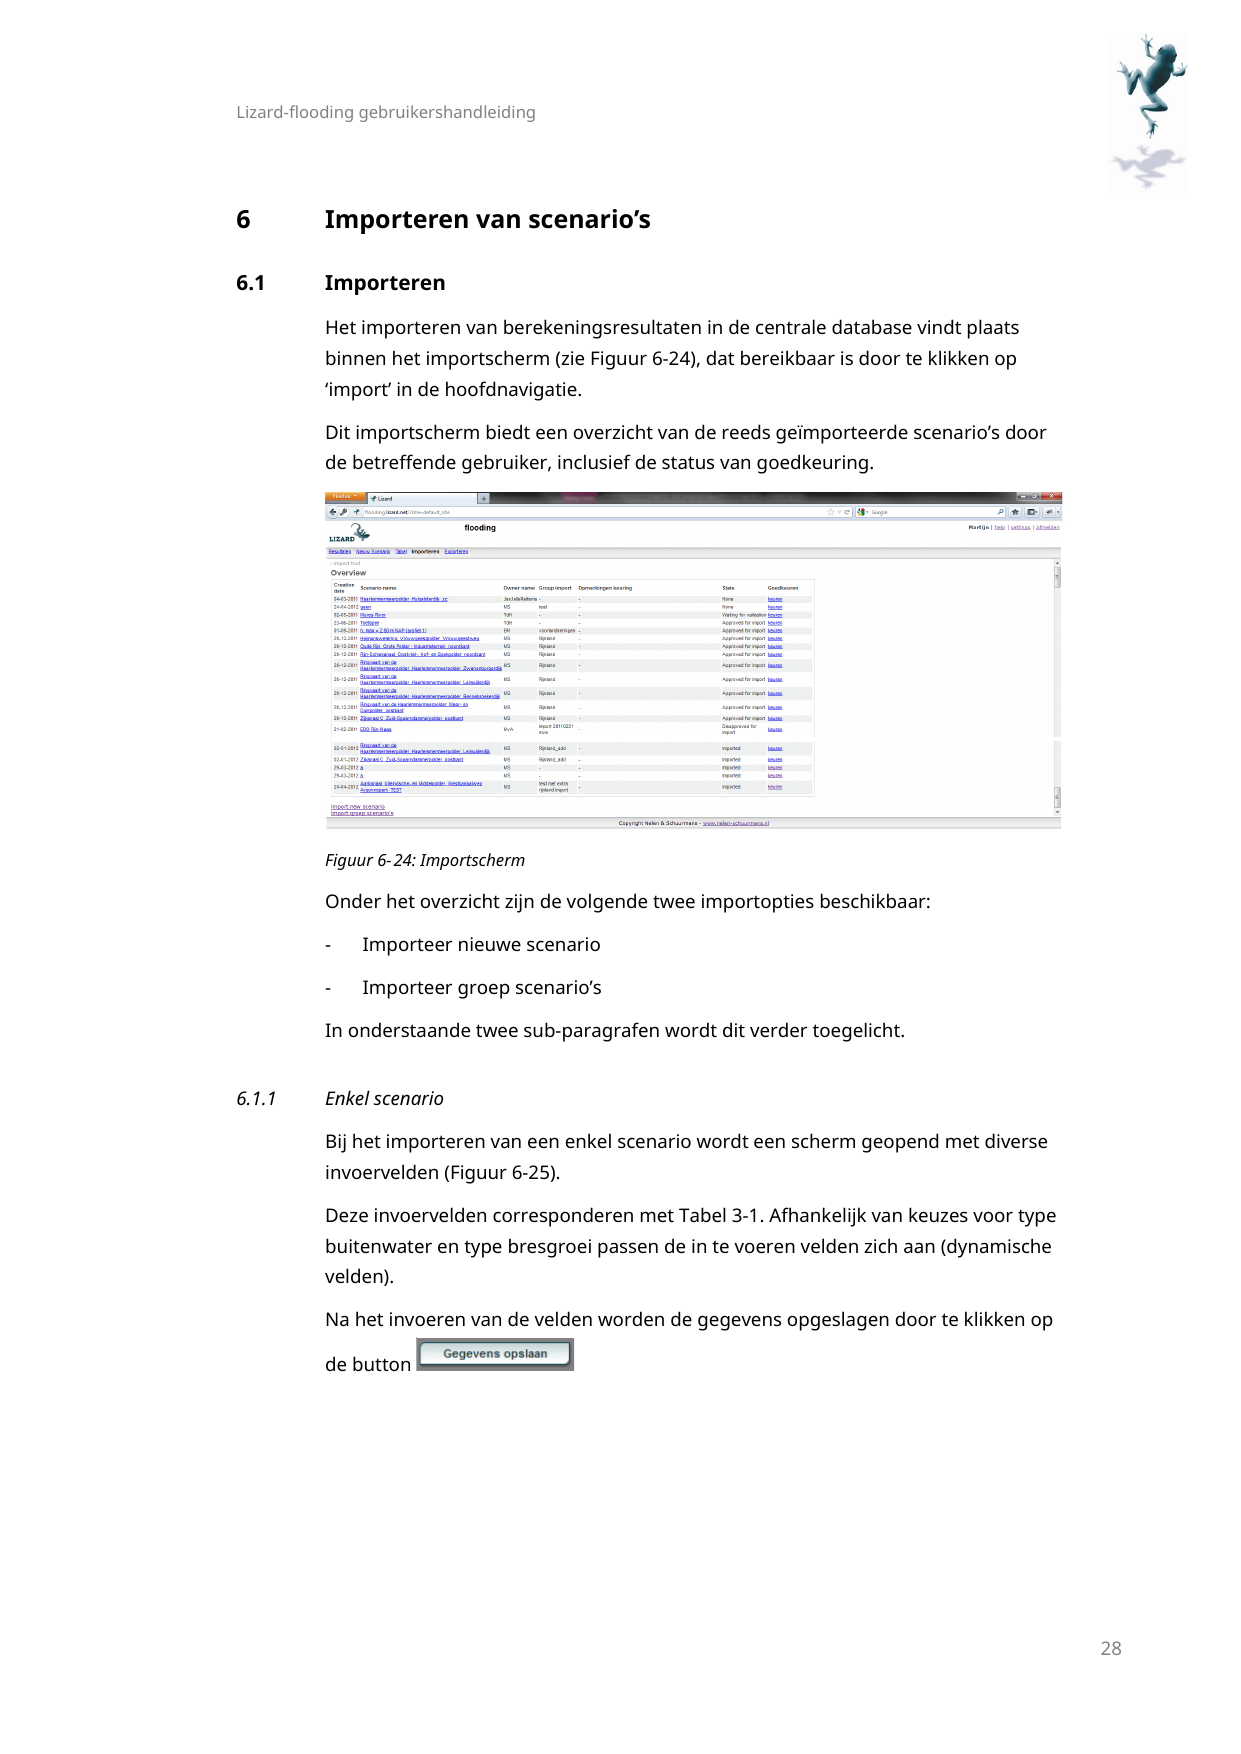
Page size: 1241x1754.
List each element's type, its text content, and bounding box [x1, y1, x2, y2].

text Na het invoeren van de velden worden de gegevens opgeslagen door te klikken op de button [325, 1307, 1063, 1377]
picture [1106, 33, 1188, 194]
text Deze invoervelden corresponderen met Tabel 3-1. Afhankelijk van keuzes voor type buitenwater en type bresgroei passen de in te voeren velden zich aan (dynamische velden). [325, 1202, 1063, 1289]
subtitle Importeren van scenario’s [236, 202, 1063, 236]
subtitle Importeren [236, 268, 1063, 296]
text Het importeren van berekeningsresultaten in de centrale database vindt plaats binnen het importscherm (zie Figuur 6-1), dat bereikbaar is door te klikken op ‘import’ in de hoofdnavigati [325, 314, 1063, 401]
list Importeer groep scenario’s [325, 974, 1063, 1000]
text Dit importscherm biedt een overzicht van de reeds geïmporteerde scenario’s door de betreffende gebruiker, inclusief de status van goedkeuring. [325, 419, 1063, 475]
picture [325, 492, 1063, 737]
picture [325, 741, 1063, 831]
subtitle Enkel scenario [236, 1085, 1063, 1111]
text Onder het overzicht zijn de volgende twee importopties beschikbaar: [325, 888, 1063, 913]
list Importeer nieuwe scenario [325, 931, 1063, 957]
picture [416, 1337, 575, 1372]
text In onderstaande twee sub-paragrafen wordt dit verder toegelicht. [325, 1017, 1063, 1043]
